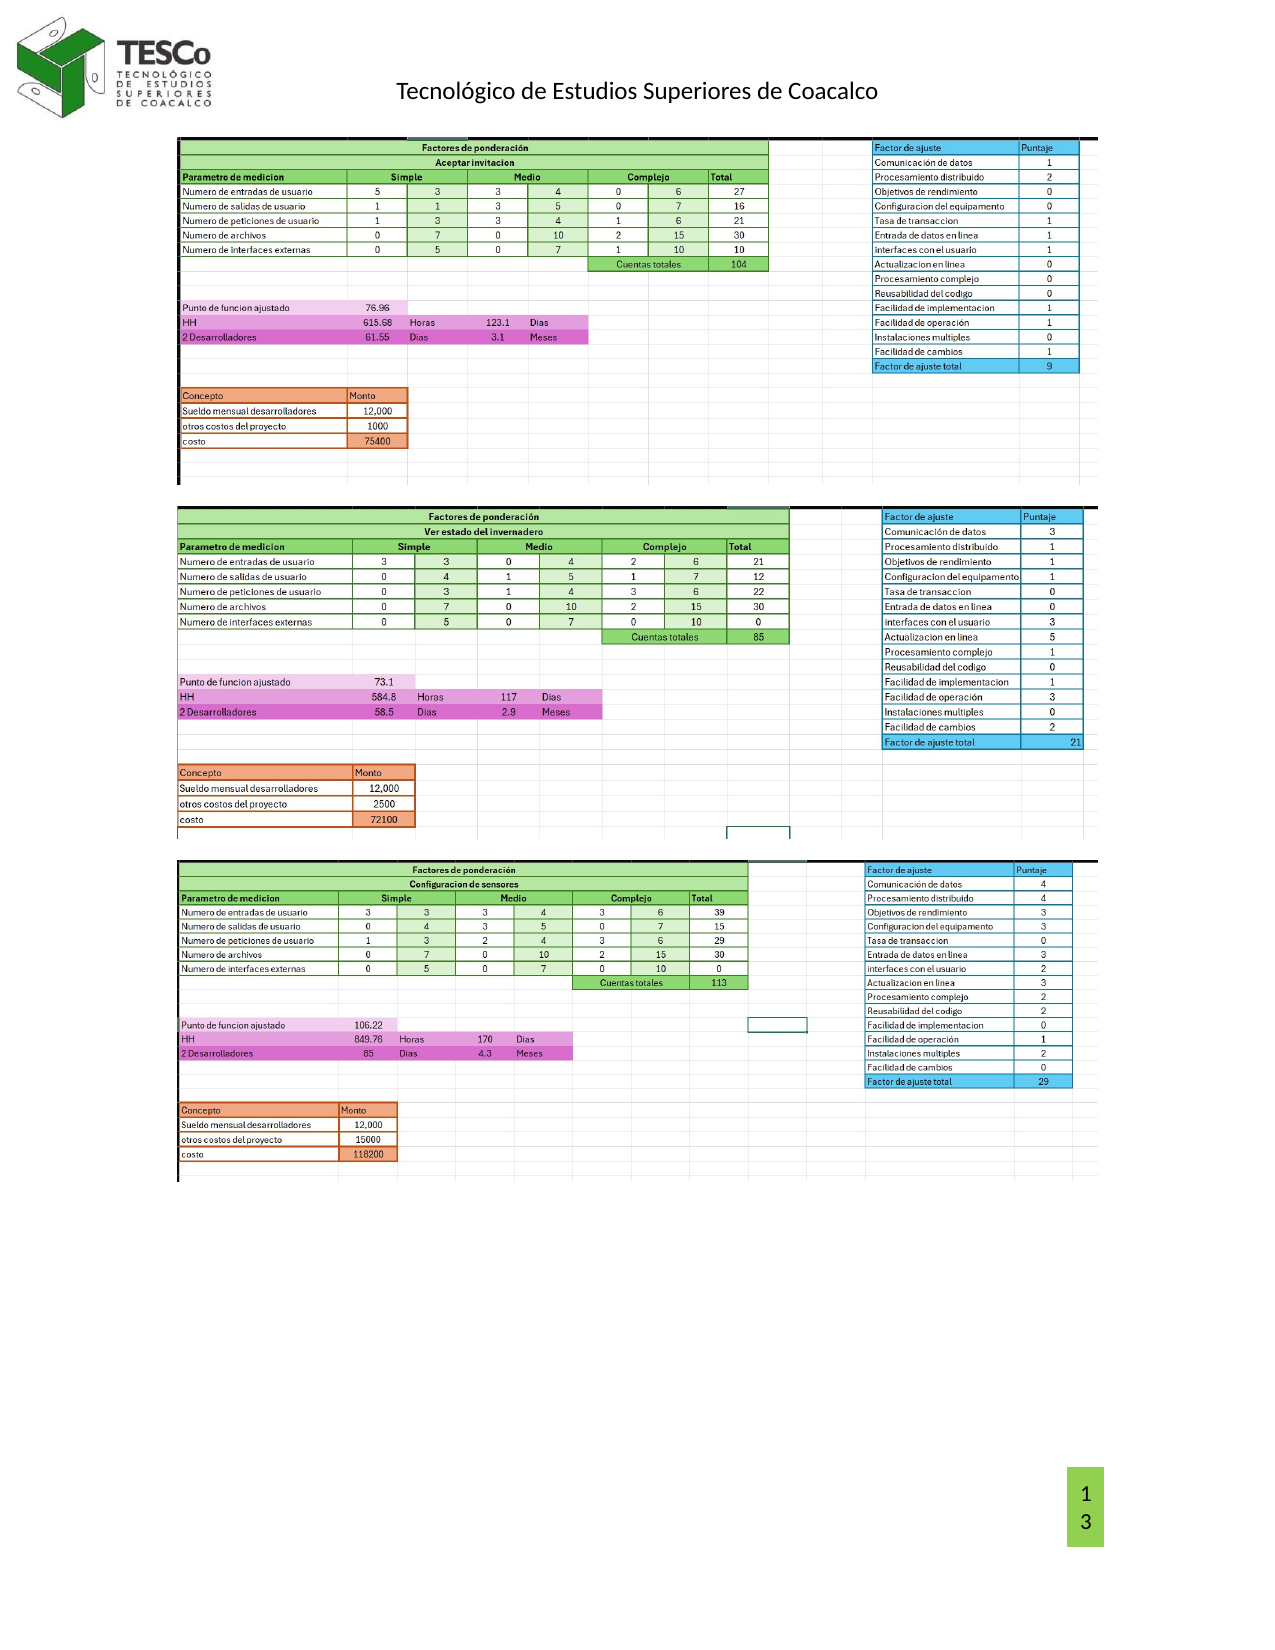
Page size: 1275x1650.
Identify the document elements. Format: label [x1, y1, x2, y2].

picture [177, 860, 1098, 1182]
picture [3, 5, 267, 127]
picture [177, 506, 1098, 839]
picture [177, 137, 1098, 485]
